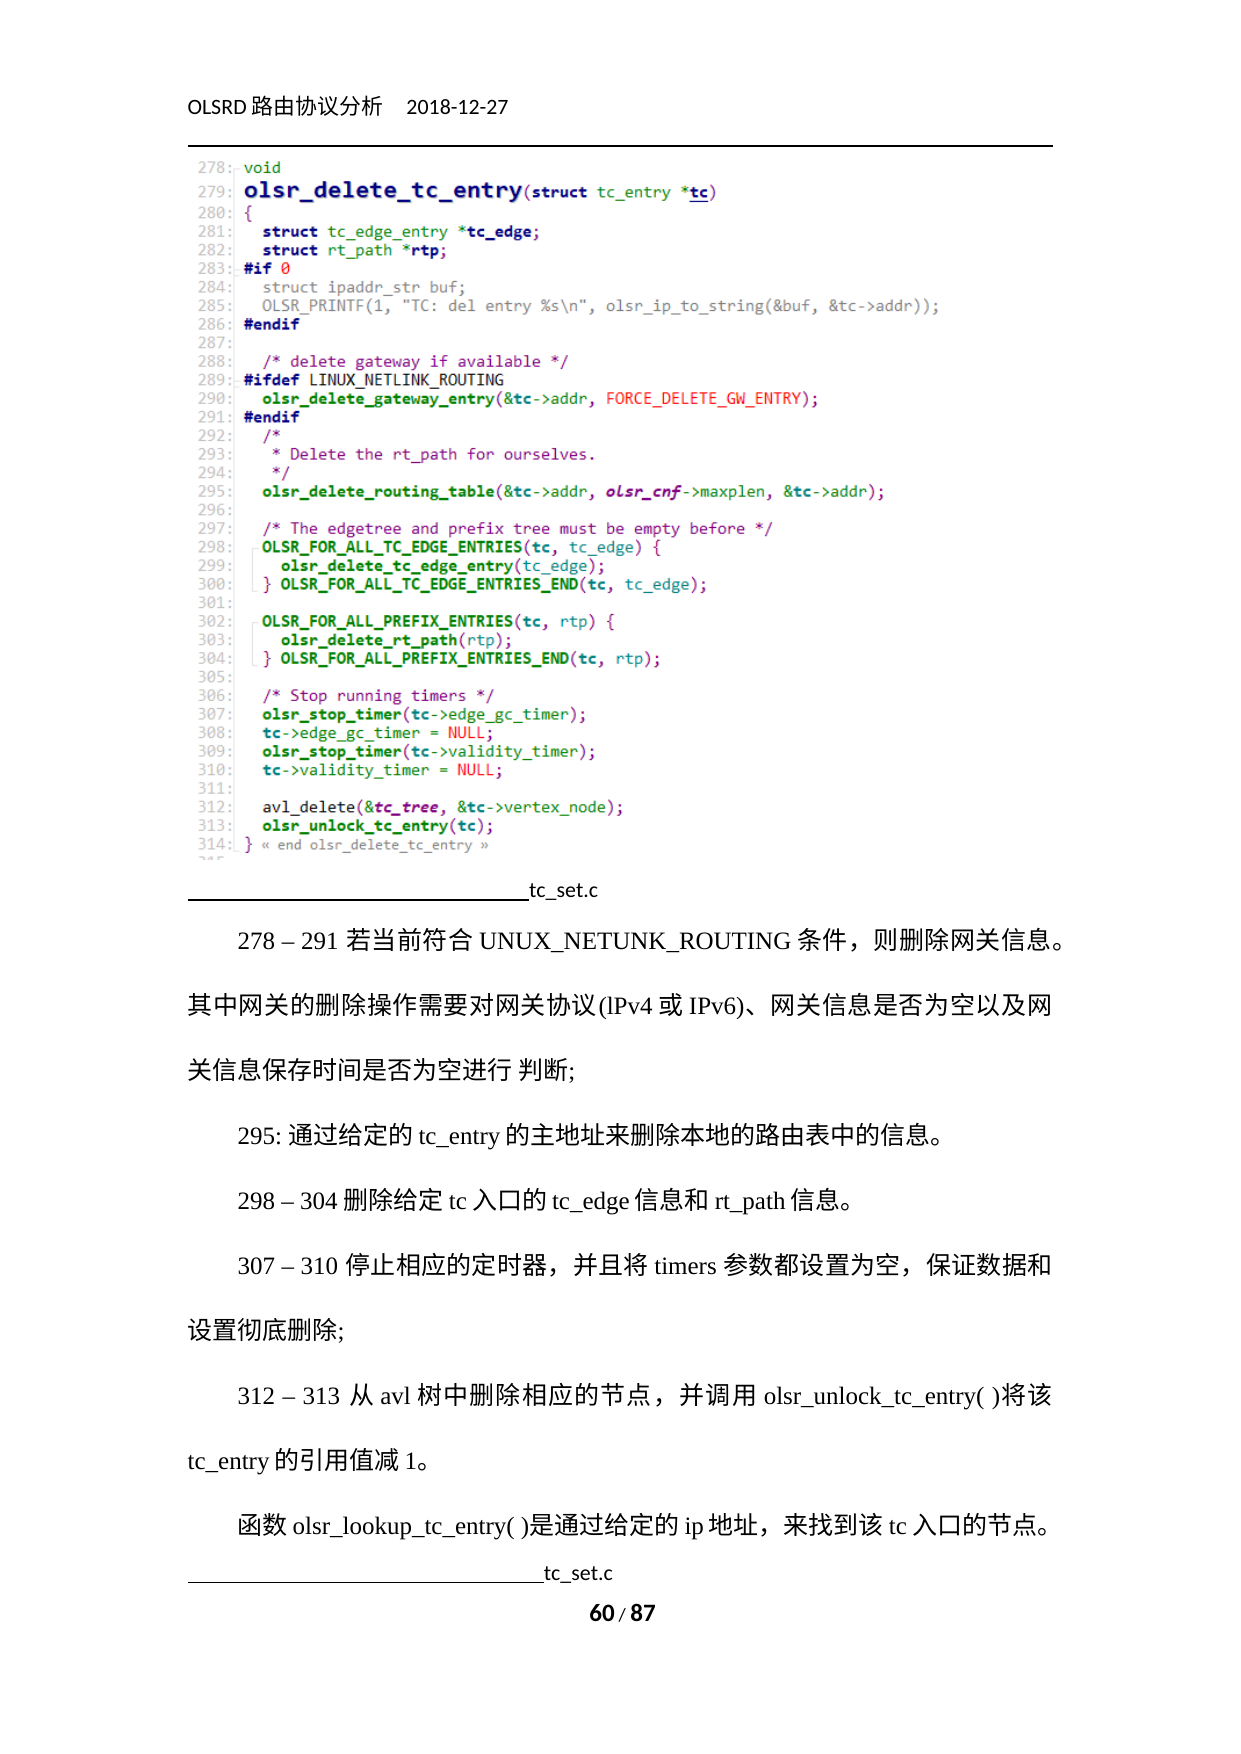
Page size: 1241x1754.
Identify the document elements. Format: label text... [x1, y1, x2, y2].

text 307 – 310 停止相应的定时器，并且将timers 参数都设置为空，保证数据和设置彻底删除; [187, 1231, 1053, 1361]
picture [187, 158, 952, 860]
text tc_set.c [187, 873, 1053, 906]
text 278 – 291 若当前符合UNUX_NETUNK_ROUTING条件，则删除网关信息。其中网关的删除操作需要对网关协议(lPv4或IPv6)、网关信息是否为空以及网关信息保存时间是否为空进行 判断; [187, 906, 1053, 1101]
text 298 – 304 删除给定tc入口的tc_edge信息和rt_path信息。 [187, 1166, 1053, 1231]
text 312 – 313 从avl树中删除相应的节点，并调用olsr_unlock_tc_entry( )将该tc_entry的引用值减1。 [187, 1361, 1053, 1491]
text 295: 通过给定的tc_entry的主地址来删除本地的路由表中的信息。 [187, 1101, 1053, 1166]
text 函数olsr_lookup_tc_entry( )是通过给定的ip地址，来找到该tc入口的节点。 [187, 1491, 1053, 1556]
text tc_set.c [187, 1556, 1053, 1588]
